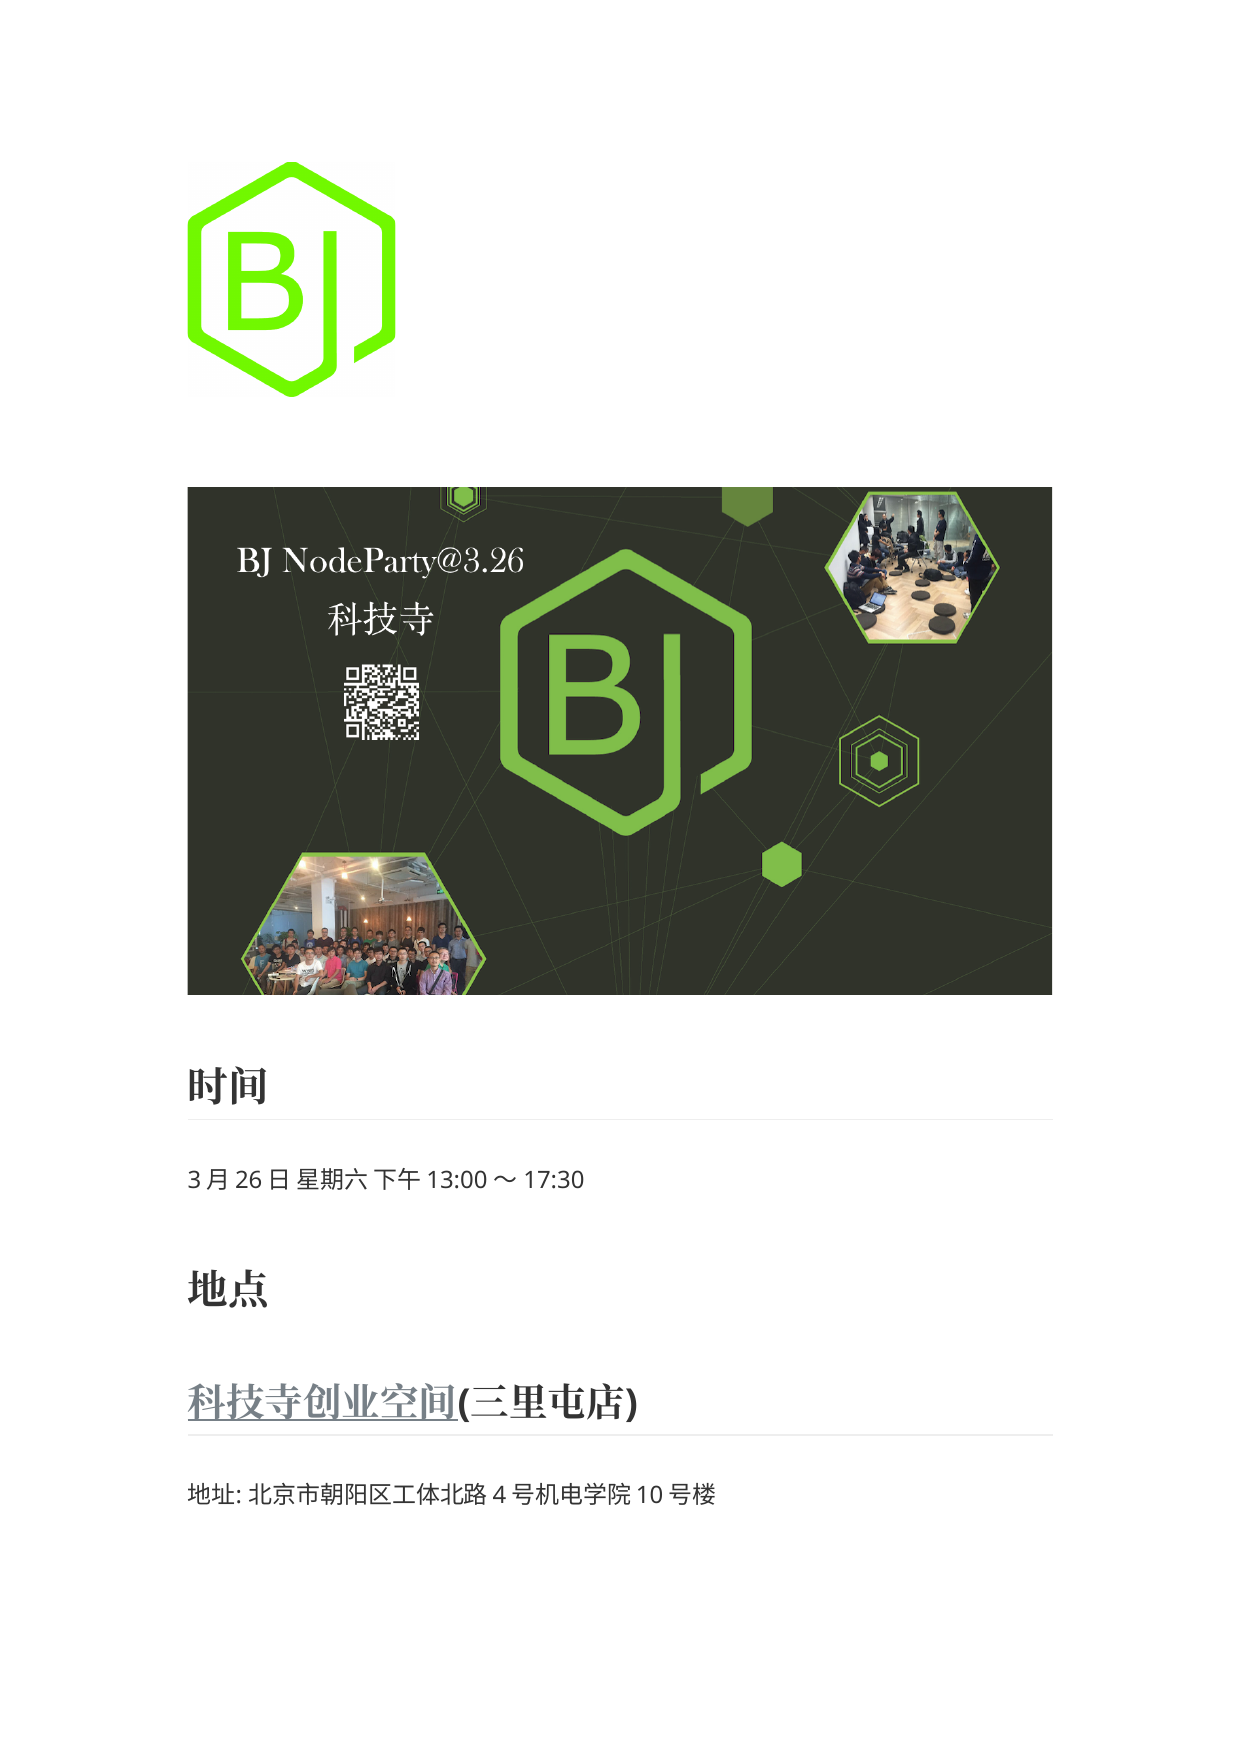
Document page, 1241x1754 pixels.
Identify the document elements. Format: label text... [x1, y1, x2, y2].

text 时间 [187, 1054, 1053, 1120]
picture [187, 487, 1053, 995]
text 地址: 北京市朝阳区工体北路4号机电学院10号楼 [187, 1461, 1053, 1526]
text 地点 [187, 1257, 1053, 1322]
text 科技寺创业空间(三里屯店) [187, 1369, 1053, 1436]
text 3月26日 星期六 下午13:00 ～ 17:30 [187, 1145, 1053, 1210]
picture [187, 162, 396, 397]
